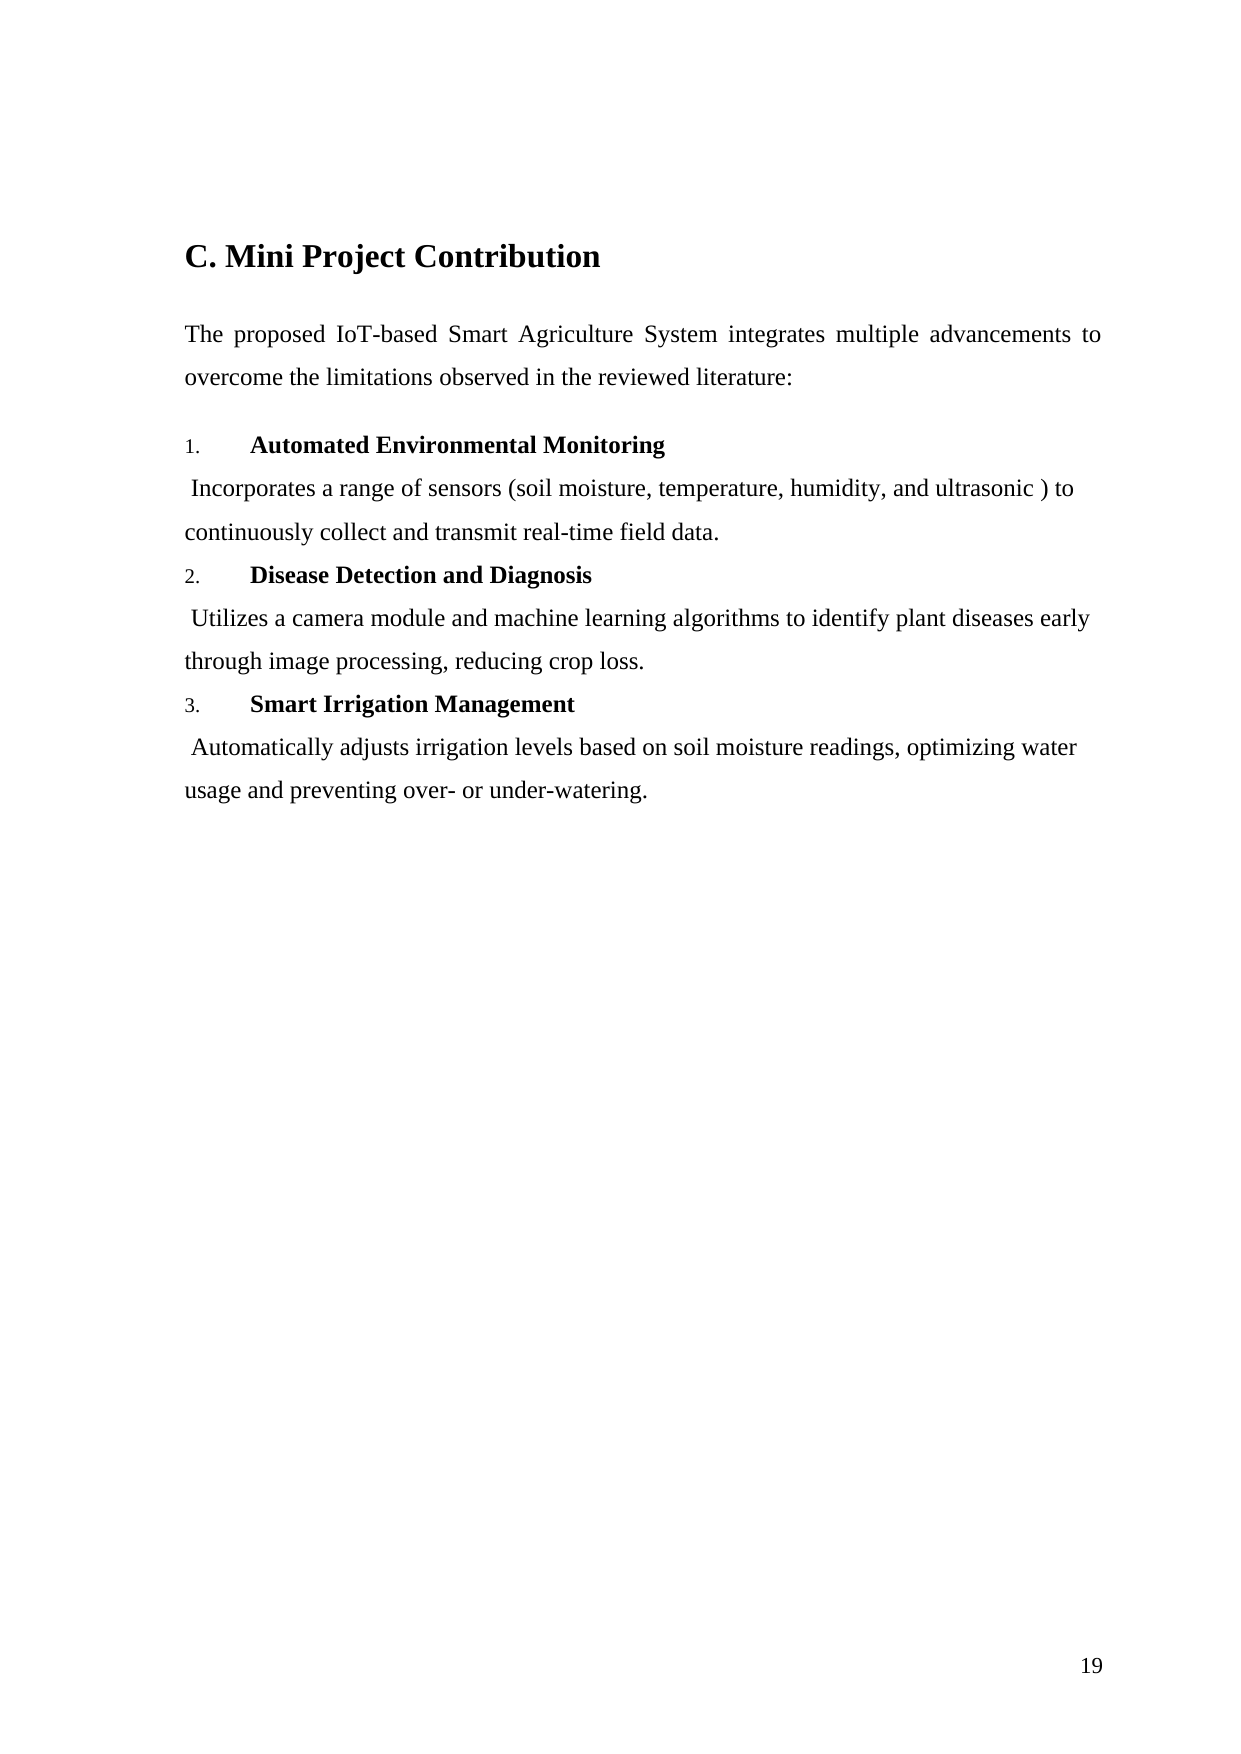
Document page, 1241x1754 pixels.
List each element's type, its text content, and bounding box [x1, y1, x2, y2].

list Smart Irrigation Management Automatically adjusts irrigation levels based on soil moisture readings, optimizing water usage and preventing over- or under-watering. [184, 689, 1103, 804]
subtitle C. Mini Project Contribution [184, 237, 1103, 275]
list Automated Environmental Monitoring Incorporates a range of sensors (soil moisture, temperature, humidity, and ultrasonic ) to continuously collect and transmit real-time field data. [184, 430, 1103, 545]
text The proposed IoT-based Smart Agriculture System integrates multiple advancements to overcome the limitations observed in the reviewed literature: [184, 319, 1103, 391]
list Disease Detection and Diagnosis Utilizes a camera module and machine learning algorithms to identify plant diseases early through image processing, reducing crop loss. [184, 560, 1103, 675]
